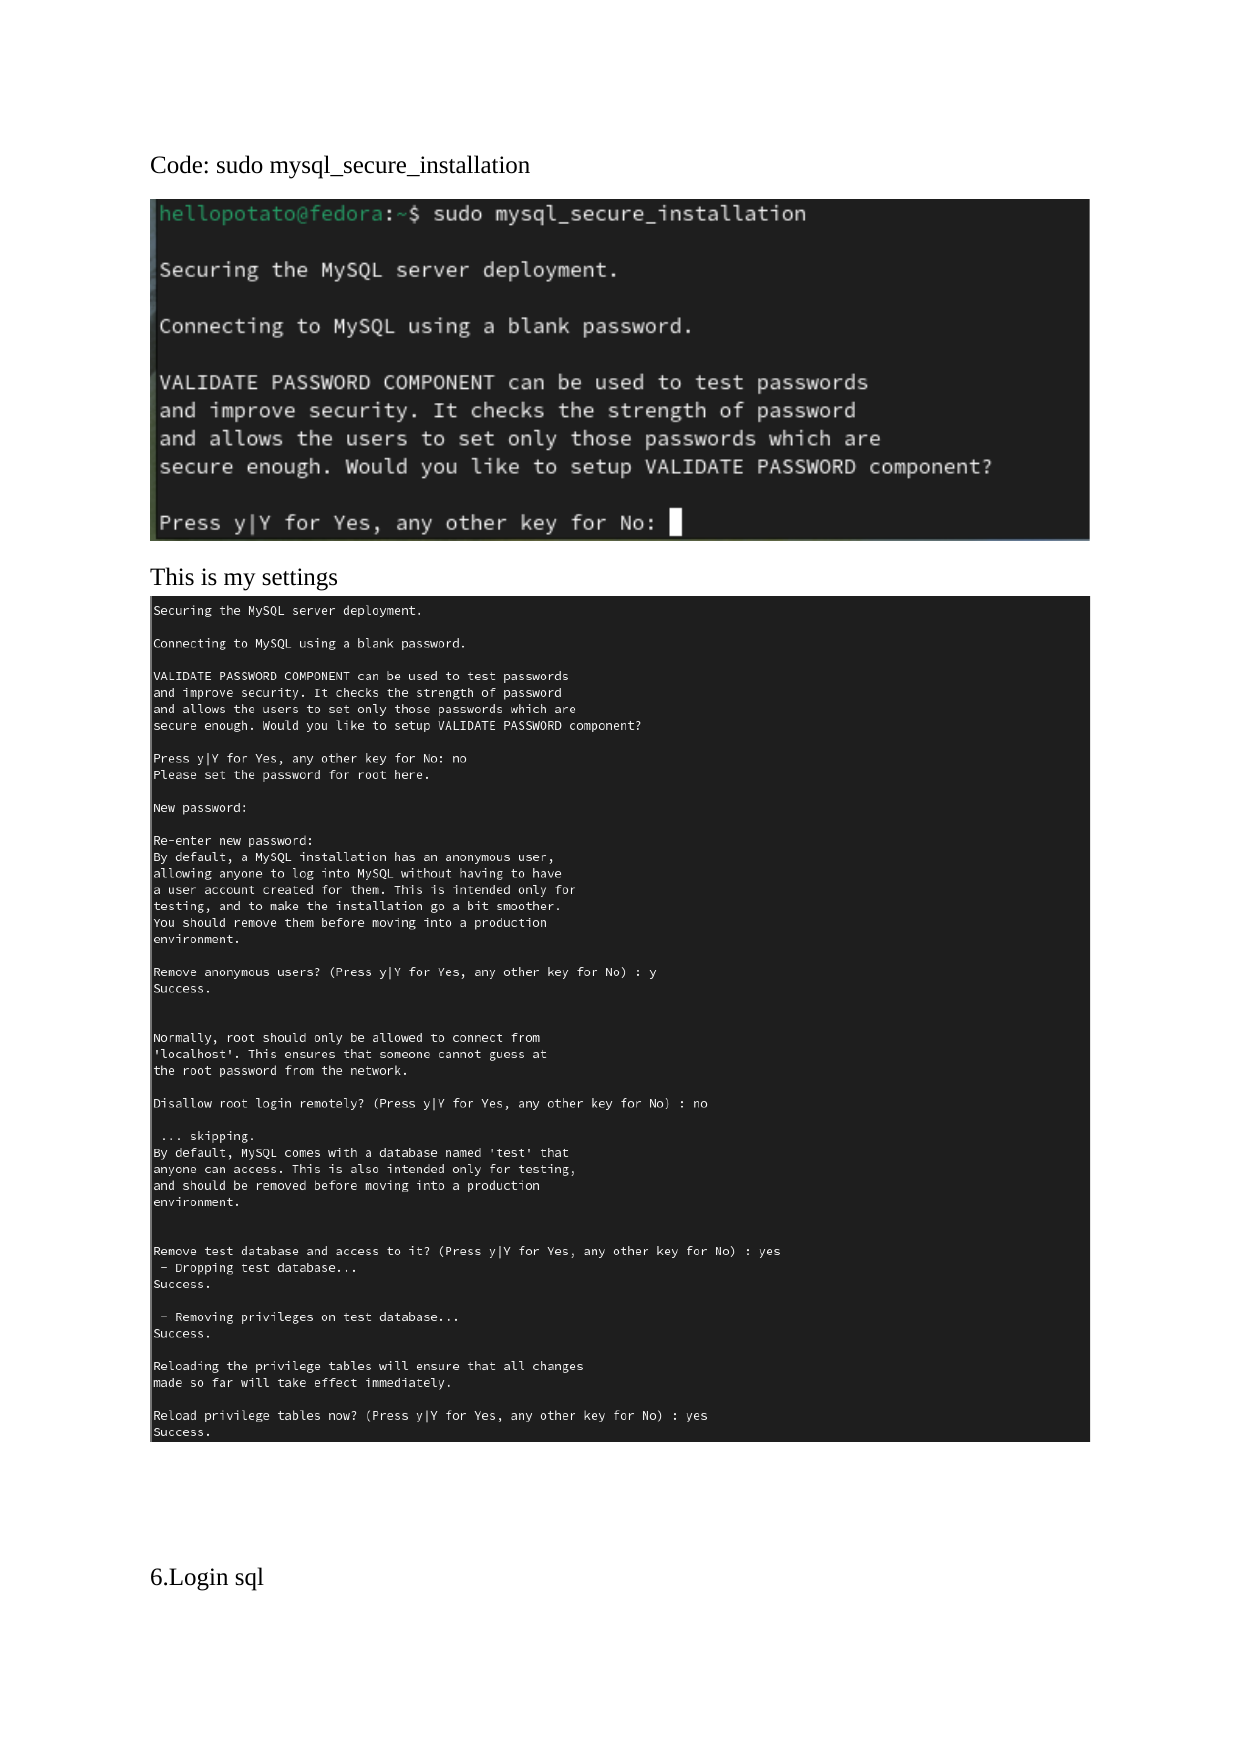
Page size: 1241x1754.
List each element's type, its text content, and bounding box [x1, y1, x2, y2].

text Code: sudo mysql_secure_installation [150, 150, 1090, 179]
text 6.Login sql [150, 1562, 1090, 1591]
text This is my settings [150, 562, 1090, 596]
picture [150, 596, 1091, 1442]
picture [150, 199, 1090, 541]
